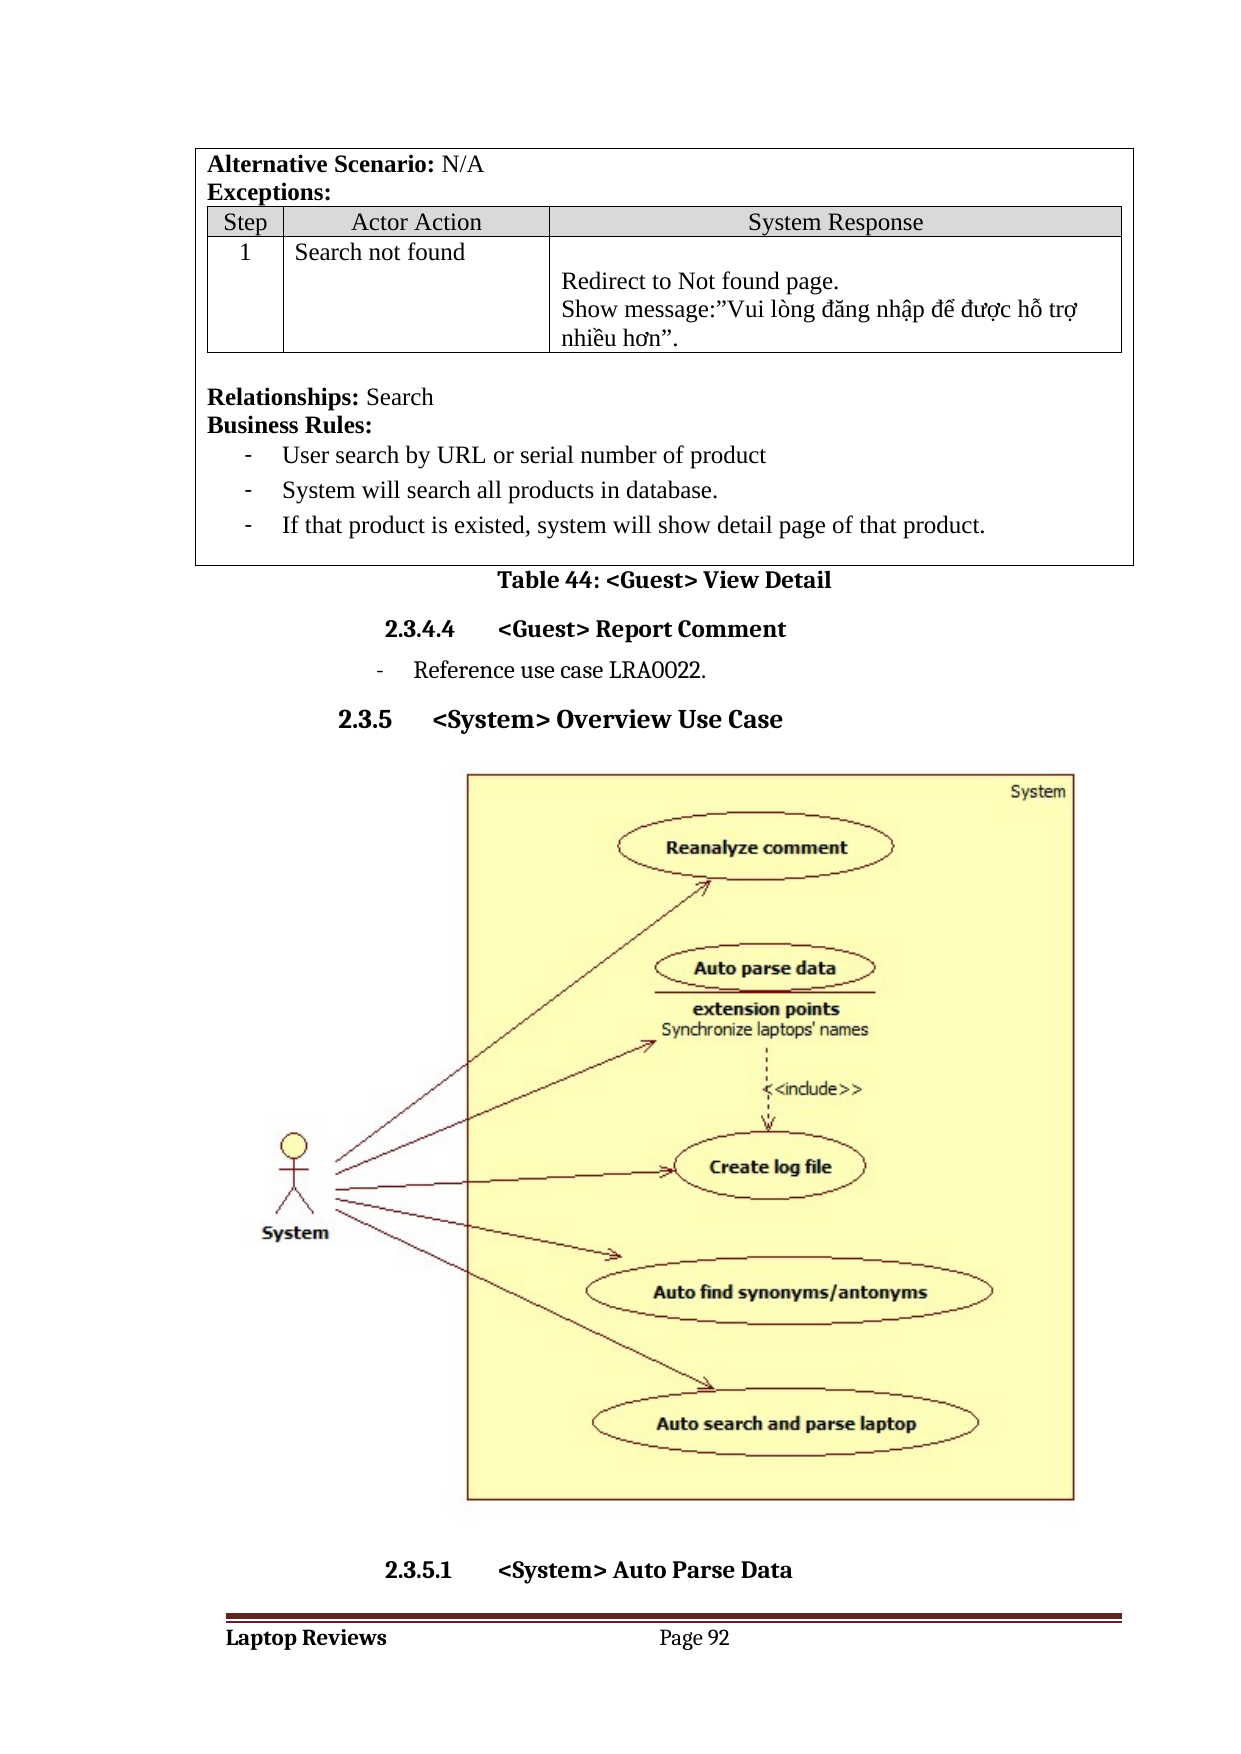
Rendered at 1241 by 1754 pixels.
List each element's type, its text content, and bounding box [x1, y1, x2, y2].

subtitle <Guest> Report Comment [385, 615, 1122, 644]
picture [223, 743, 1105, 1532]
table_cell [196, 149, 1133, 564]
list Reference use case LRA0022. [376, 656, 1122, 685]
subtitle <System> Auto Parse Data [385, 1556, 1122, 1585]
text Table 44: <Guest> View Detail [207, 566, 1122, 594]
subtitle <System> Overview Use Case [338, 704, 1122, 735]
